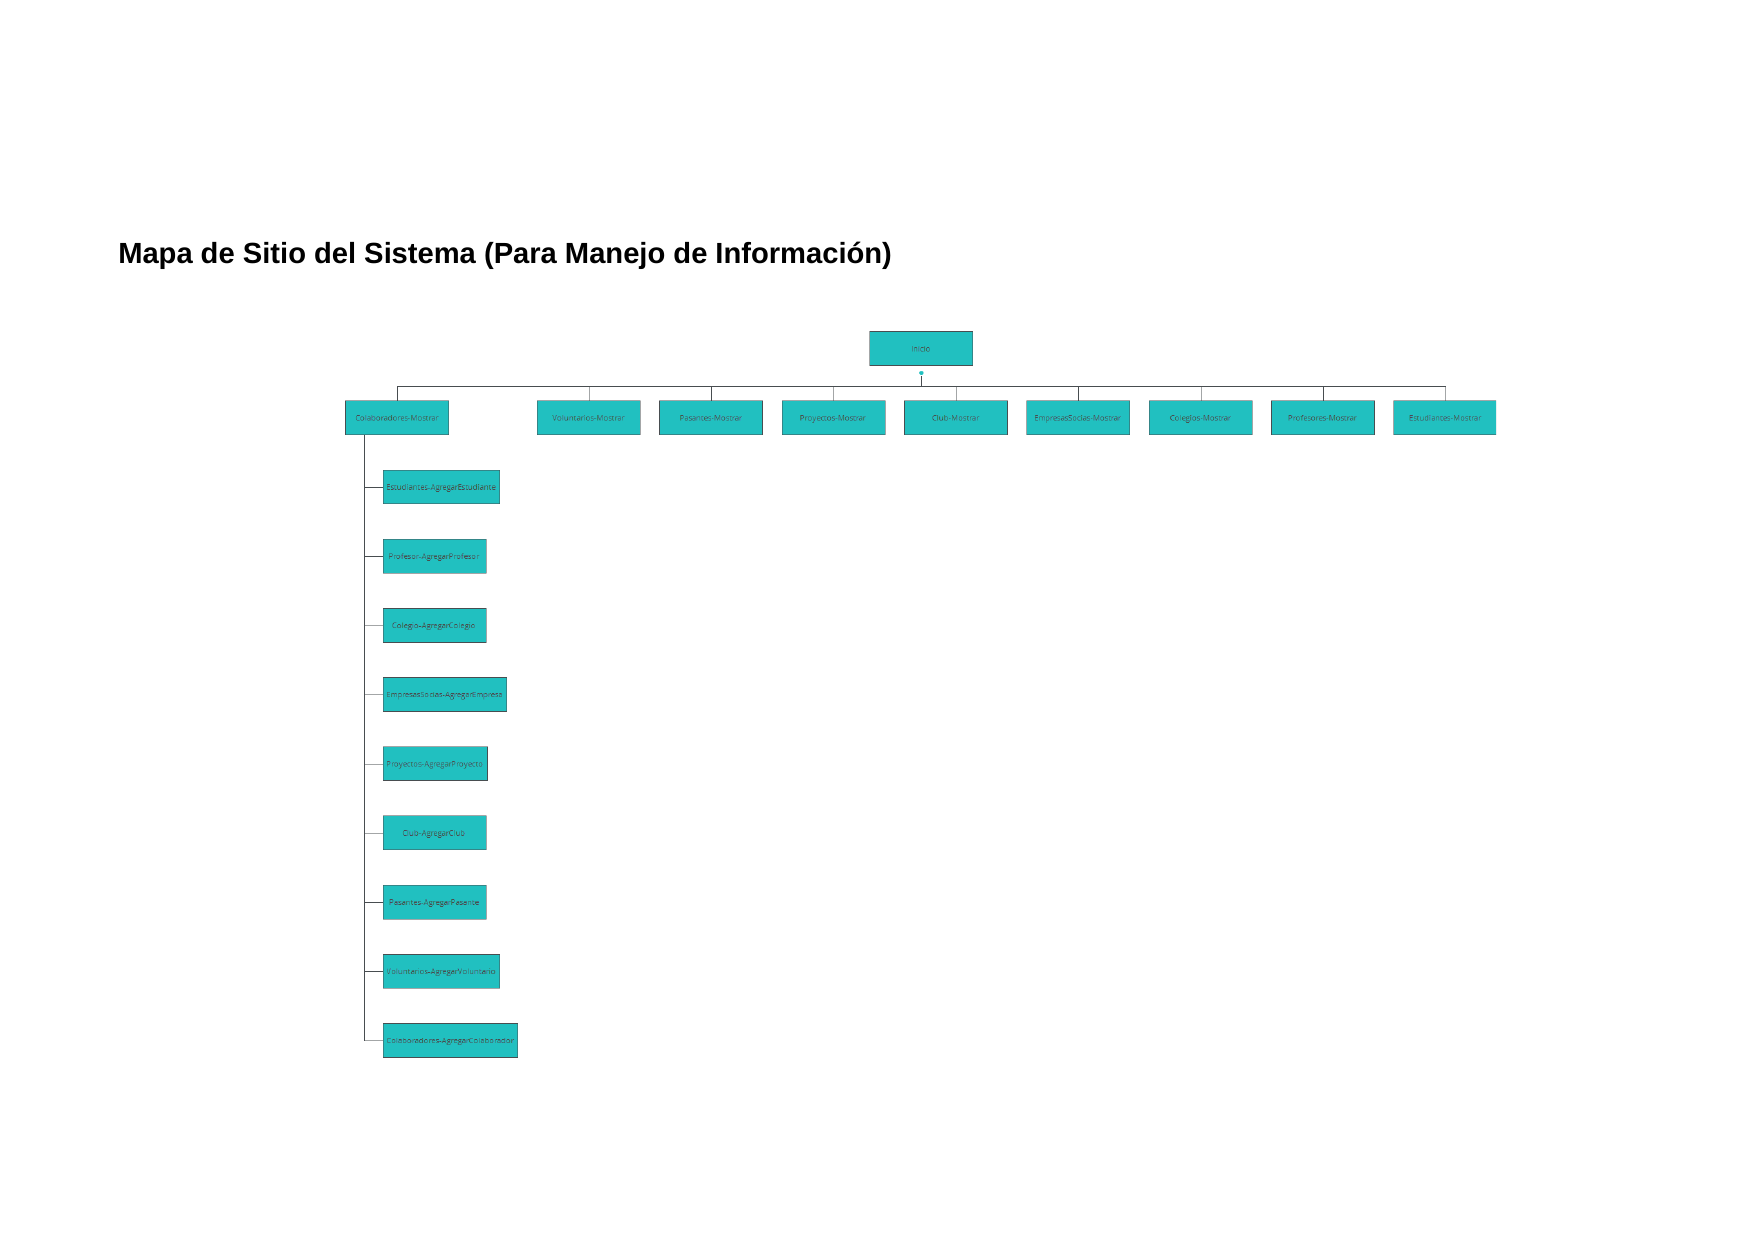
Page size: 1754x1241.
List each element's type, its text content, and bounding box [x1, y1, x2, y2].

picture [345, 331, 1497, 1092]
text Mapa de Sitio del Sistema (Para Manejo de Información) [118, 236, 1577, 270]
